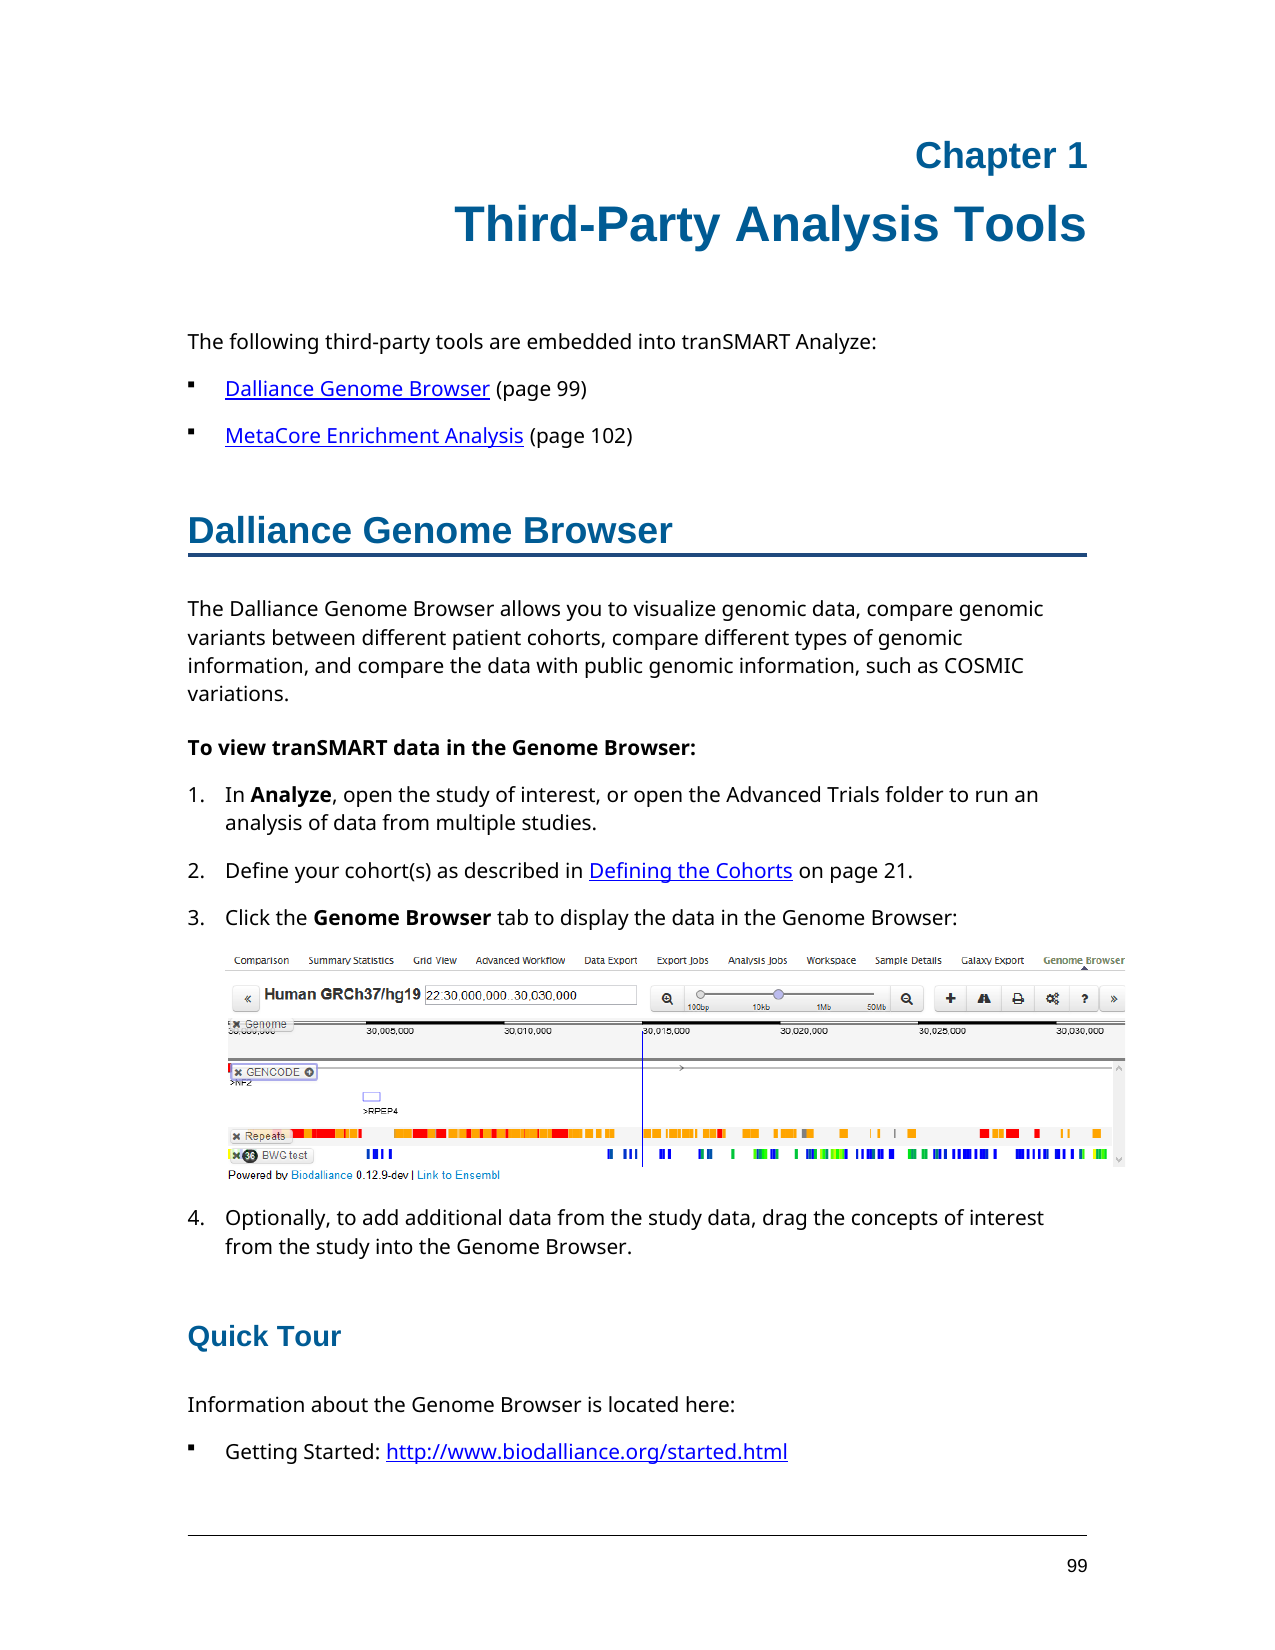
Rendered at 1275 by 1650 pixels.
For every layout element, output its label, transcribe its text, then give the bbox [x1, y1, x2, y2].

subtitle Quick Tour [187, 1319, 1087, 1352]
list Getting Started: http://www.biodalliance.org/started.html [187, 1437, 1087, 1465]
list Define your cohort(s) as described in Defining the Cohorts on page 21. [187, 856, 1087, 884]
list Click the Genome Browser tab to display the data in the Genome Browser: [187, 903, 1087, 931]
text Information about the Genome Browser is located here: [187, 1390, 1087, 1418]
text Chapter 6 [187, 133, 1087, 176]
list Dalliance Genome Browser (page 93) [187, 374, 1087, 403]
text The Dalliance Genome Browser allows you to visualize genomic data, compare genomic variants between different patient cohorts, compare different types of genomic information, and compare the data with public genomic information, such as COSMIC variations. [187, 594, 1087, 708]
list Optionally, to add additional data from the study data, drag the concepts of interest from the study into the Genome Browser. [187, 1203, 1087, 1260]
list To view tranSMART data in the Genome Browser: [187, 733, 1087, 761]
list MetaCore Enrichment Analysis (page 95) [187, 422, 1087, 450]
subtitle Dalliance Genome Browser [187, 508, 1087, 557]
text The following third-party tools are embedded into tranSMART Analyze: [187, 327, 1087, 356]
subtitle Chapter 6: Third-Party Analysis Tools [187, 195, 1087, 252]
picture [225, 950, 1125, 1185]
list In Analyze, open the study of interest, or open the Advanced Trials folder to run an analysis of data from multiple studies. [187, 780, 1087, 837]
